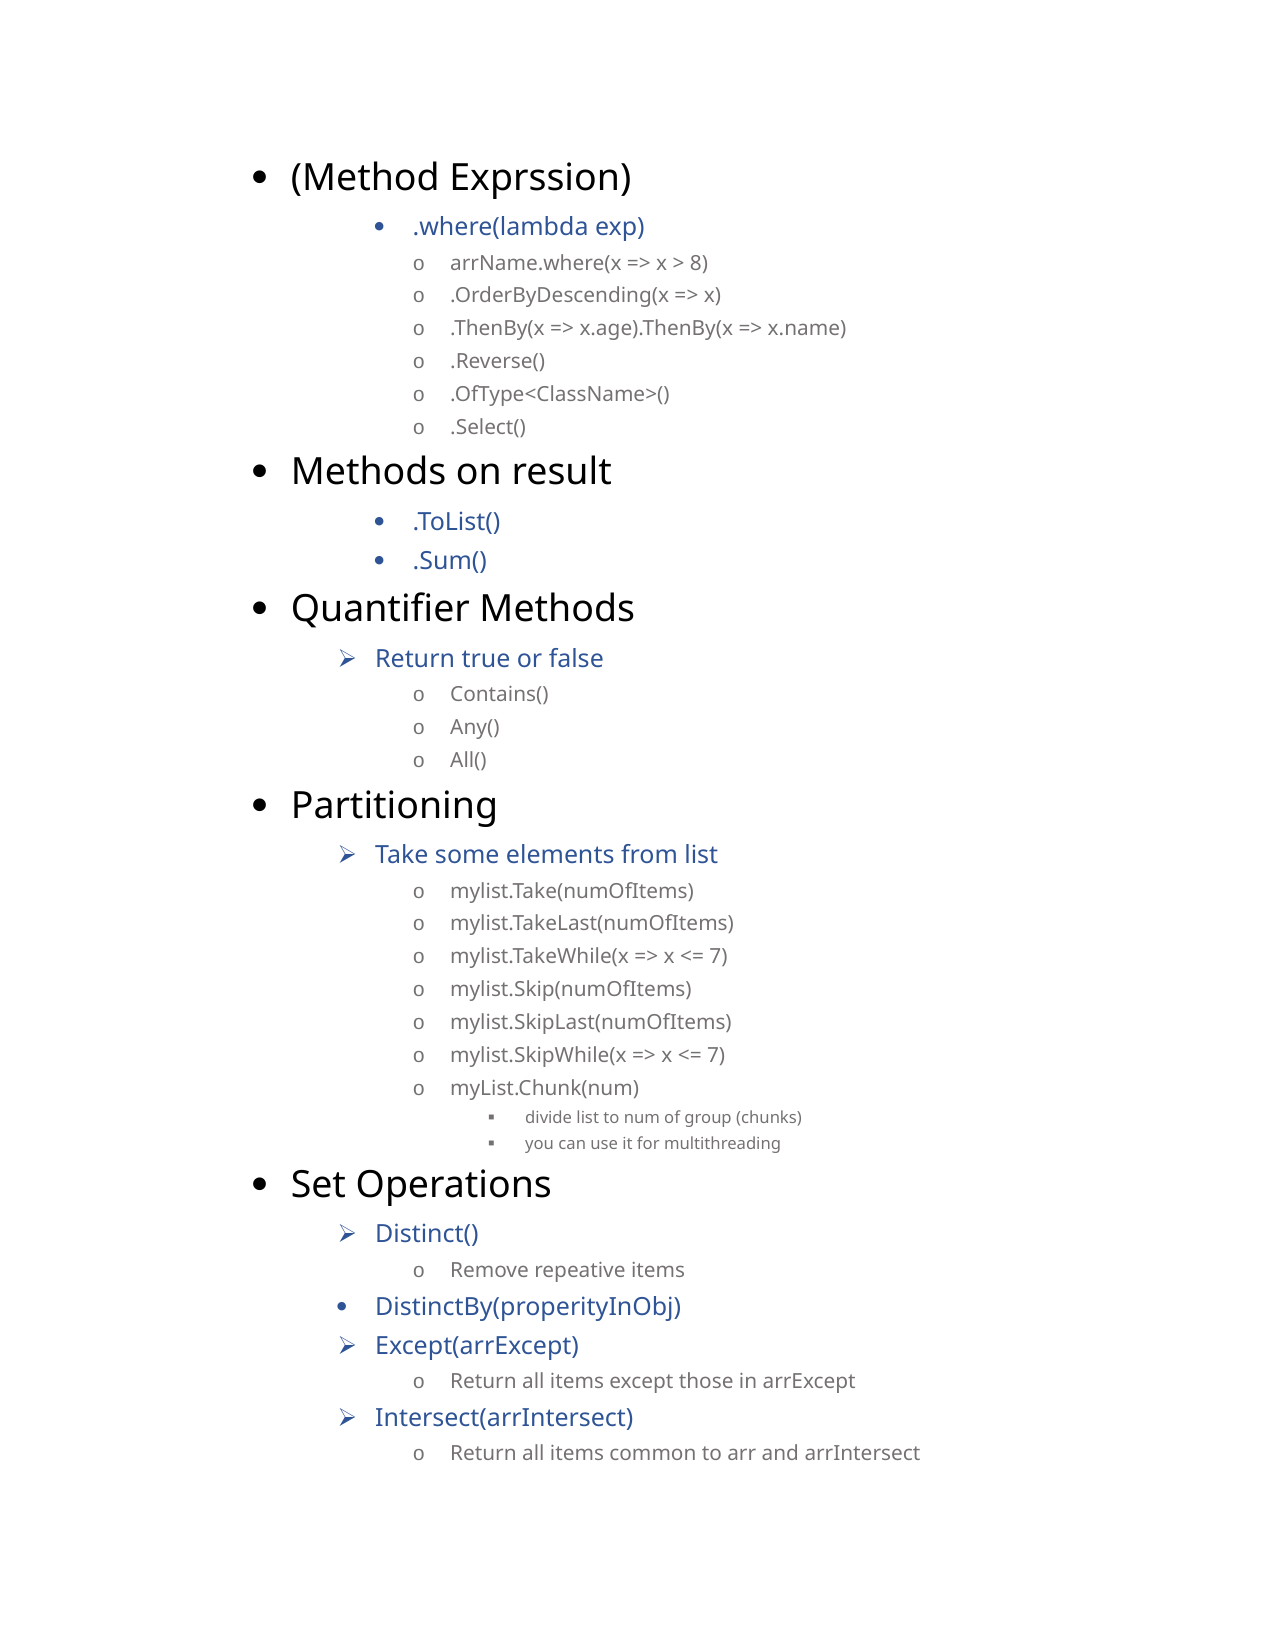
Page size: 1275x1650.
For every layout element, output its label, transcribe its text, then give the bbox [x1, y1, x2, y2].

list .Sum() [375, 542, 1087, 577]
list .ThenBy(x => x.age).ThenBy(x => x.name) [412, 313, 1087, 342]
list Intersect(arrIntersect) [337, 1399, 1087, 1433]
list Except(arrExcept) [337, 1327, 1087, 1361]
list .OfType<ClassName>() [412, 379, 1087, 408]
list divide list to num of group (chunks) [487, 1105, 1087, 1128]
list mylist.Skip(numOfItems) [412, 974, 1087, 1003]
list (Method Exprssion) [253, 150, 1087, 201]
list mylist.Take(numOfItems) [412, 876, 1087, 904]
list Partitioning [253, 778, 1087, 829]
list Distinct() [337, 1216, 1087, 1250]
list Return all items except those in arrExcept [412, 1366, 1087, 1395]
list mylist.TakeWhile(x => x <= 7) [412, 941, 1087, 970]
list Return all items common to arr and arrIntersect [412, 1438, 1087, 1467]
list Set Operations [253, 1157, 1087, 1208]
list Quantifier Methods [253, 582, 1087, 633]
list mylist.SkipLast(numOfItems) [412, 1007, 1087, 1036]
list myList.Chunk(num) [412, 1073, 1087, 1101]
list Contains() [412, 679, 1087, 708]
list Any() [412, 712, 1087, 741]
list .OrderByDescending(x => x) [412, 281, 1087, 309]
list arrName.where(x => x > 8) [412, 248, 1087, 276]
list Take some elements from list [337, 837, 1087, 871]
list All() [412, 745, 1087, 774]
list .where(lambda exp) [375, 209, 1087, 243]
list Remove repeative items [412, 1255, 1087, 1284]
list DistinctBy(properityInObj) [337, 1288, 1087, 1322]
list Methods on result [253, 445, 1087, 496]
list .Select() [412, 412, 1087, 440]
list .Reverse() [412, 346, 1087, 375]
list Return true or false [337, 640, 1087, 674]
list mylist.TakeLast(numOfItems) [412, 908, 1087, 937]
list mylist.SkipWhile(x => x <= 7) [412, 1040, 1087, 1068]
list you can use it for multithreading [487, 1131, 1087, 1154]
list .ToList() [375, 503, 1087, 537]
